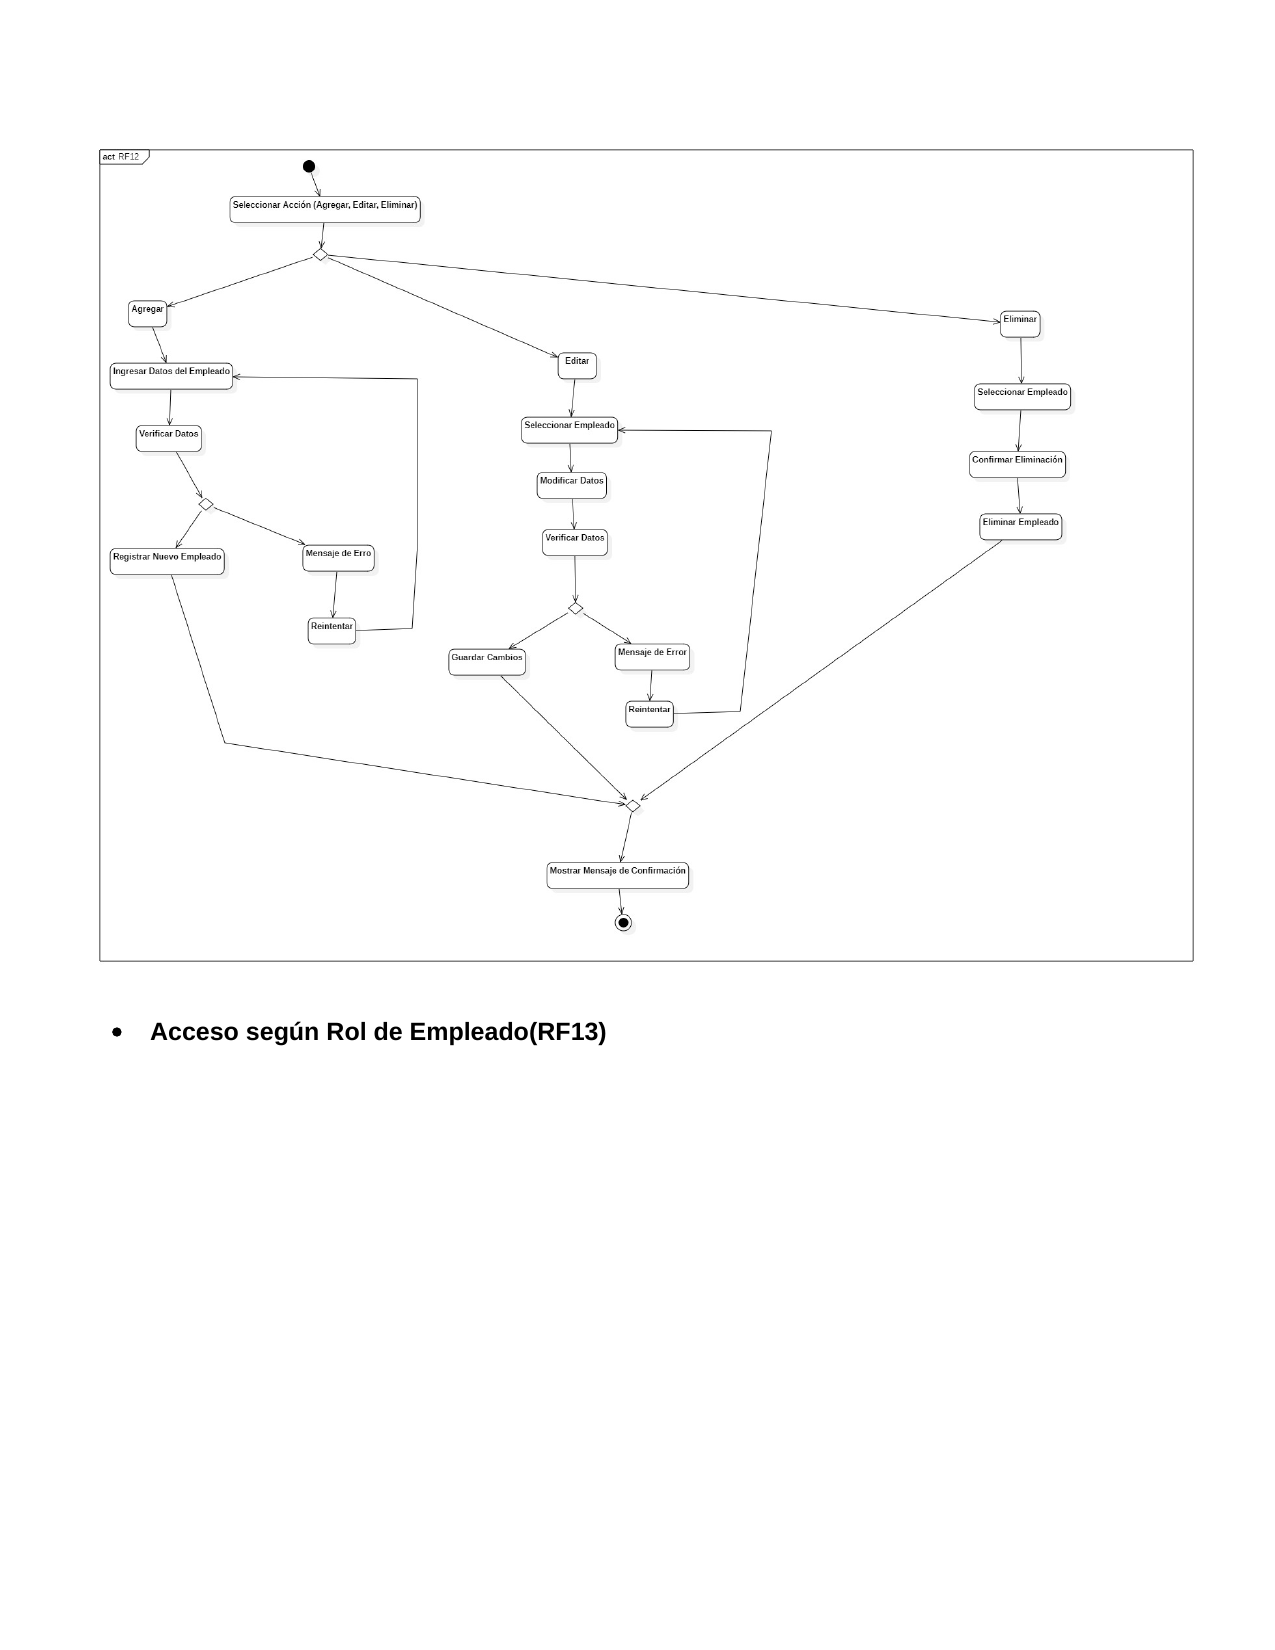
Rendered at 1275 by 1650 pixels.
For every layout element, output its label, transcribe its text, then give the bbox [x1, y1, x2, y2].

list Acceso según Rol de Empleado(RF13) [112, 1017, 1200, 1046]
